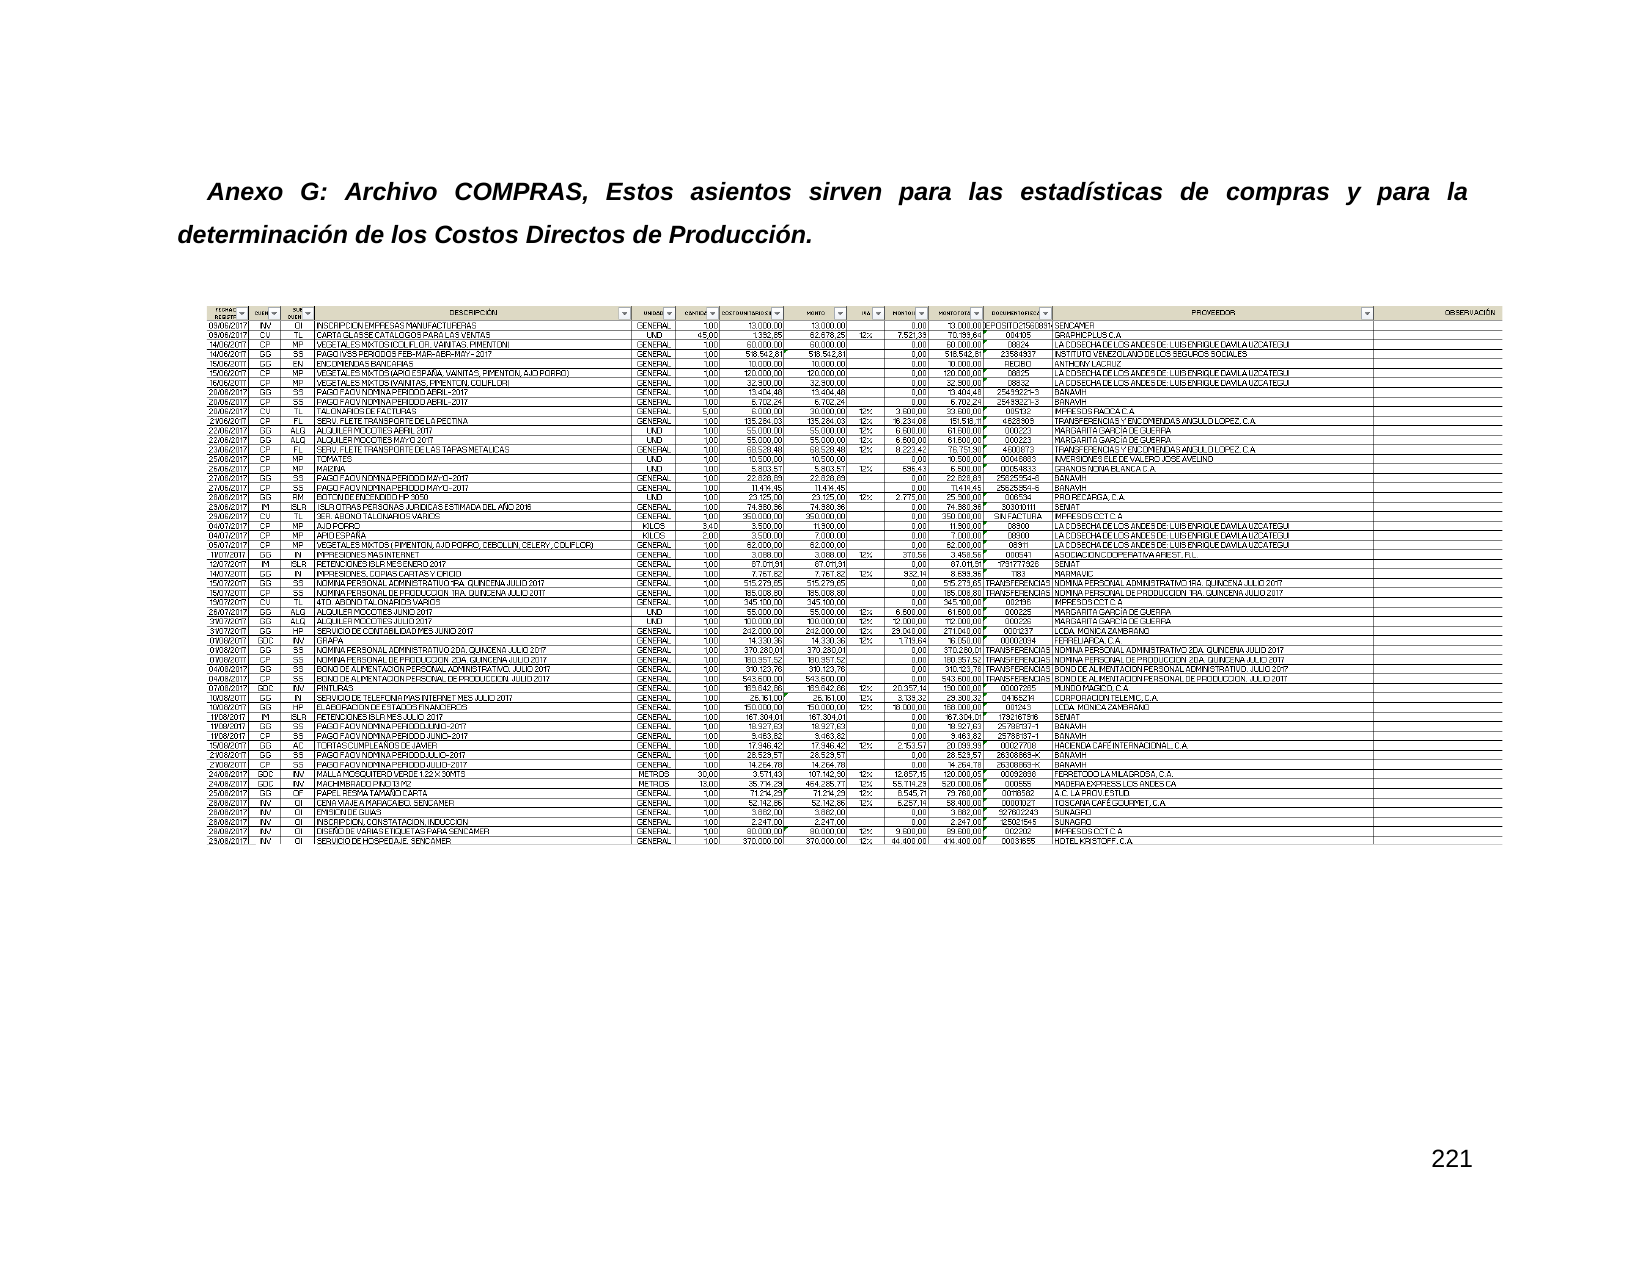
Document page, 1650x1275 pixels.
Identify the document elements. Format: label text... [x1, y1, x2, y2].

text Anexo G: Archivo COMPRAS, Estos asientos sirven para las estadísticas de compras y para la determinación de los Costos Directos de Producción. [177, 177, 1473, 249]
picture [206, 306, 1503, 845]
